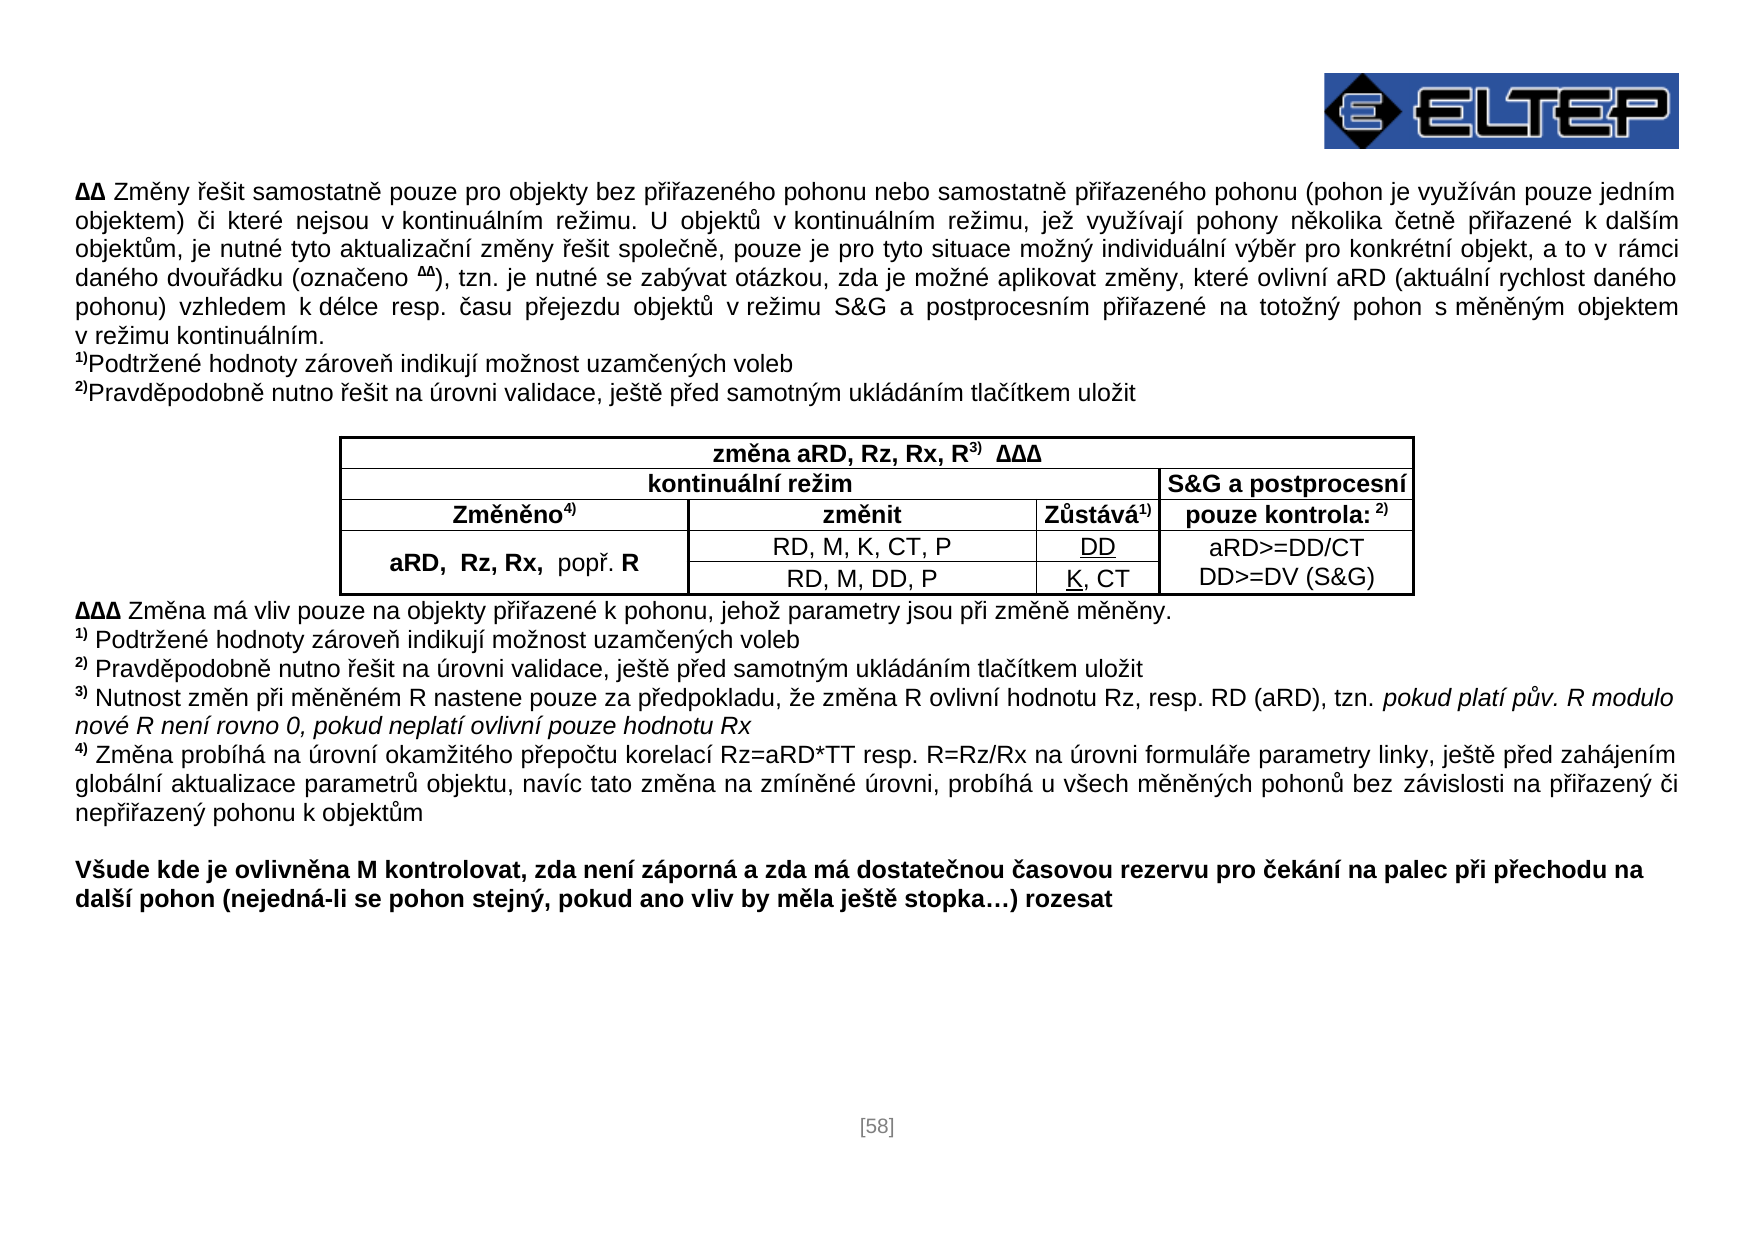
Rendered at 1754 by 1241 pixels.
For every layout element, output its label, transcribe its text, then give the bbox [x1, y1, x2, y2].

table_cell pouze kontrola: 2) [1161, 500, 1412, 530]
text 4) Změna probíhá na úrovní okamžitého přepočtu korelací Rz=aRD*TT resp. R=Rz/Rx na úrovni formuláře parametry linky, ještě před zahájením globální aktualizace parametrů objektu, navíc tato změna na zmíněné úrovni, probíhá u všech měněných pohonů bez závislosti na přiřazený či nepřiřazený pohonu k objektům [75, 740, 1679, 826]
table_cell změnit [690, 500, 1036, 530]
table_cell Zůstává1) [1037, 500, 1158, 530]
text ∆∆ Změny řešit samostatně pouze pro objekty bez přiřazeného pohonu nebo samostatně přiřazeného pohonu (pohon je využíván pouze jedním objektem) či které nejsou v kontinuálním režimu. U objektů v kontinuálním režimu, jež využívají pohony několika četně přiřazené k dalším objektům, je nutné tyto aktualizační změny řešit společně, pouze je pro tyto situace možný individuální výběr pro konkrétní objekt, a to v rámci daného dvouřádku (označeno ∆∆), tzn. je nutné se zabývat otázkou, zda je možné aplikovat změny, které ovlivní aRD (aktuální rychlost daného pohonu) vzhledem k délce resp. času přejezdu objektů v režimu S&G a postprocesním přiřazené na totožný pohon s měněným objektem v režimu kontinuálním. [75, 177, 1679, 349]
picture [1324, 73, 1679, 149]
table_cell K, CT [1037, 562, 1158, 593]
table_cell aRD, Rz, Rx, popř. R [342, 531, 687, 593]
text 1)Podtržené hodnoty zároveň indikují možnost uzamčených voleb [75, 349, 1679, 378]
table_cell RD, M, DD, P [690, 562, 1036, 593]
text ∆∆∆ Změna má vliv pouze na objekty přiřazené k pohonu, jehož parametry jsou při změně měněny. [75, 596, 1679, 625]
table_cell S&G a postprocesní [1161, 469, 1412, 499]
text 2)Pravděpodobně nutno řešit na úrovni validace, ještě před samotným ukládáním tlačítkem uložit [75, 378, 1679, 407]
table_cell DD [1037, 531, 1158, 561]
table_cell kontinuální režim [342, 469, 1158, 499]
text 3) Nutnost změn při měněném R nastene pouze za předpokladu, že změna R ovlivní hodnotu Rz, resp. RD (aRD), tzn. pokud platí pův. R modulo nové R není rovno 0, pokud neplatí ovlivní pouze hodnotu Rx [75, 682, 1679, 740]
text 2) Pravděpodobně nutno řešit na úrovni validace, ještě před samotným ukládáním tlačítkem uložit [75, 654, 1679, 682]
table_cell Změněno4) [342, 500, 687, 530]
table_cell RD, M, K, CT, P [690, 531, 1036, 561]
table_cell aRD>=DD/CT DD>=DV (S&G) [1161, 531, 1412, 593]
table_header změna aRD, Rz, Rx, R3) ∆∆∆ [342, 439, 1412, 467]
text 1) Podtržené hodnoty zároveň indikují možnost uzamčených voleb [75, 625, 1679, 654]
text Všude kde je ovlivněna M kontrolovat, zda není záporná a zda má dostatečnou časovou rezervu pro čekání na palec při přechodu na další pohon (nejedná-li se pohon stejný, pokud ano vliv by měla ještě stopka…) rozesat [75, 855, 1679, 912]
